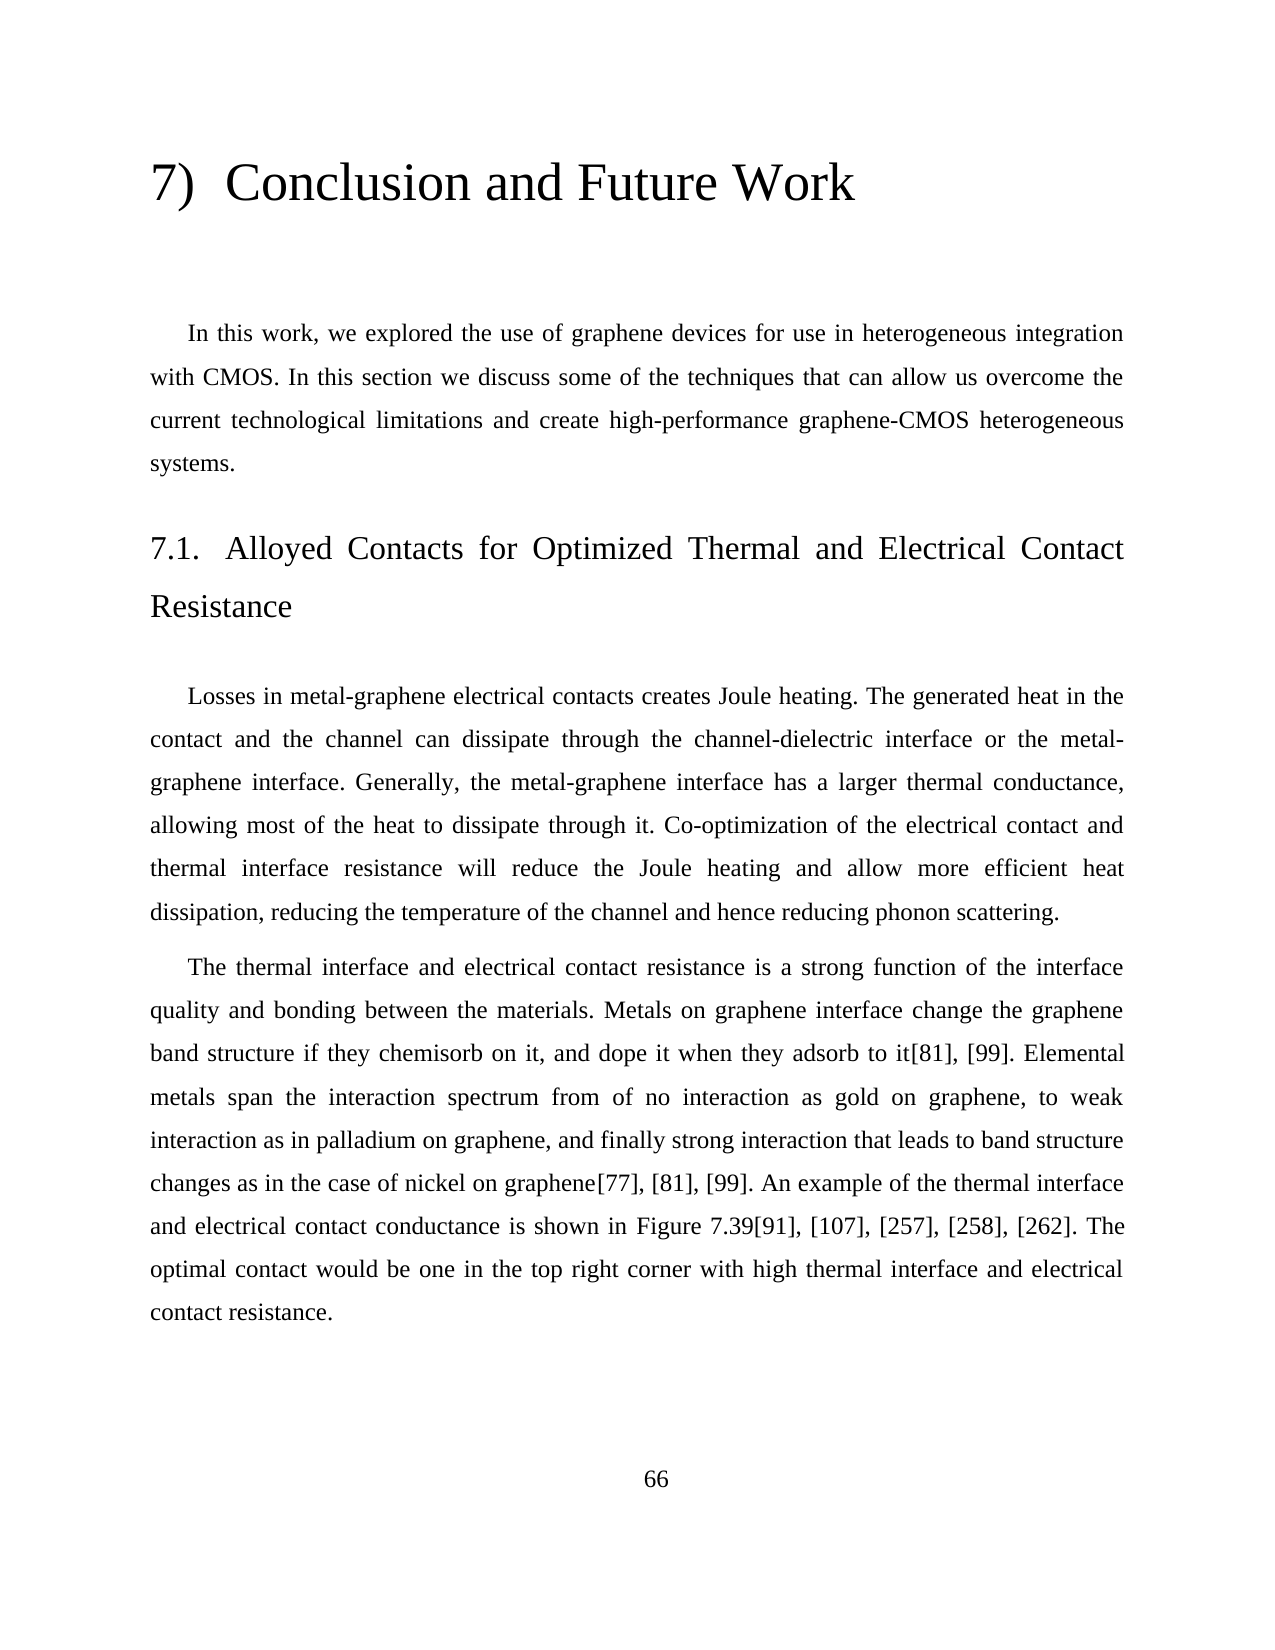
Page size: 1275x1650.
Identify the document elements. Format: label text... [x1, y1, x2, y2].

text In this work, we explored the use of graphene devices for use in heterogeneous integration with CMOS. In this section we discuss some of the techniques that can allow us overcome the current technological limitations and create high-performance graphene-CMOS heterogeneous systems. [150, 318, 1125, 477]
subtitle Alloyed Contacts for Optimized Thermal and Electrical Contact Resistance [150, 528, 1125, 624]
text Losses in metal-graphene electrical contacts creates Joule heating. The generated heat in the contact and the channel can dissipate through the channel-dielectric interface or the metal-graphene interface. Generally, the metal-graphene interface has a larger thermal conductance, allowing most of the heat to dissipate through it. Co-optimization of the electrical contact and thermal interface resistance will reduce the Joule heating and allow more efficient heat dissipation, reducing the temperature of the channel and hence reducing phonon scattering. [150, 681, 1125, 925]
subtitle Conclusion and Future Work [150, 150, 1125, 212]
